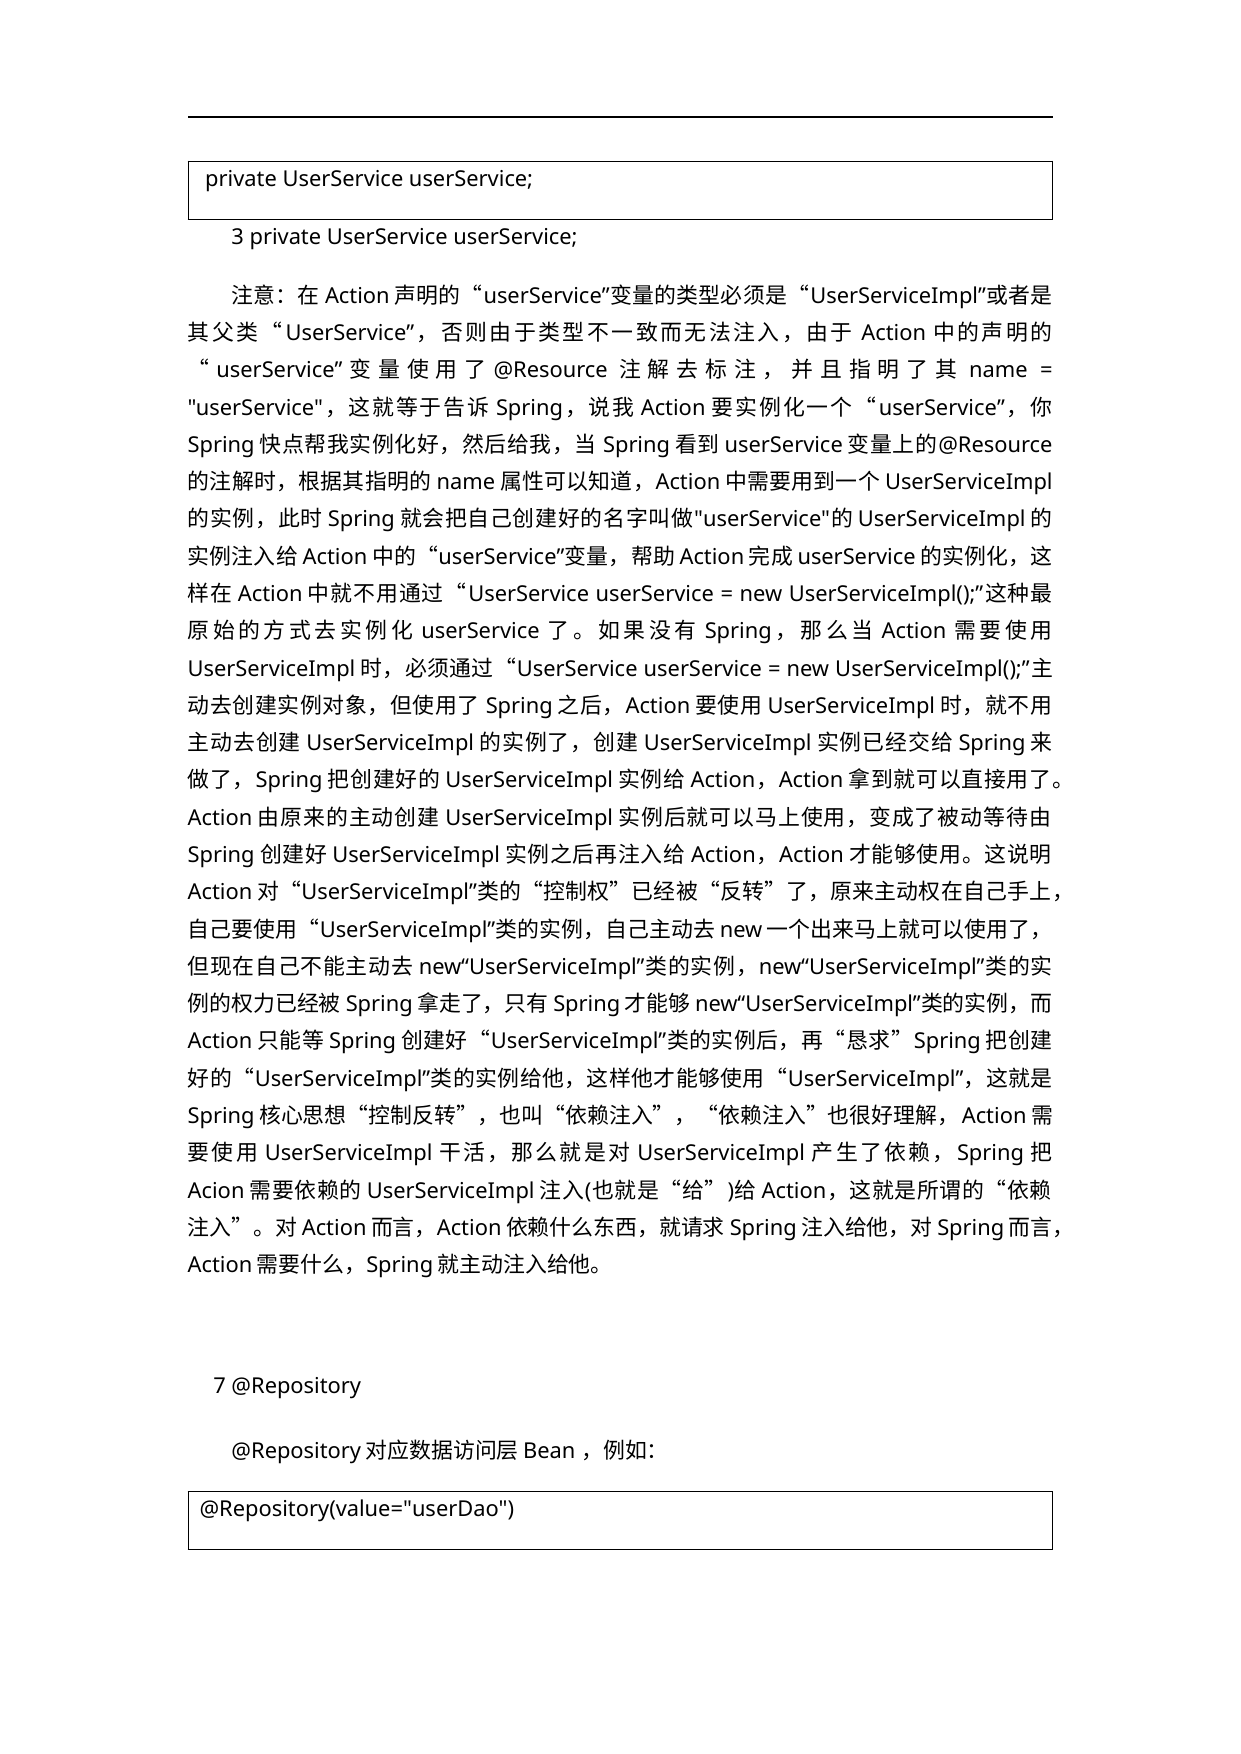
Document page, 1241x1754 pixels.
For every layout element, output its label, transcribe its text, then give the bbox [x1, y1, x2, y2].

text 3 private UserService userService; [187, 220, 1053, 252]
text 注意：在Action声明的“userService”变量的类型必须是“UserServiceImpl”或者是其父类“UserService”，否则由于类型不一致而无法注入，由于Action中的声明的“userService”变量使用了@Resource注解去标注，并且指明了其name = "userService"，这就等于告诉Spring，说我Action要实例化一个“userService”，你Spring快点帮我实例化好，然后给我，当Spring看到userService变量上的@Resource的注解时，根据其指明的name属性可以知道，Action中需要用到一个UserServiceImpl的实例，此时Spring就会把自己创建好的名字叫做"userService"的UserServiceImpl的实例注入给Action中的“userService”变量，帮助Action完成userService的实例化，这样在Action中就不用通过“UserService userService = new UserServiceImpl();”这种最原始的方式去实例化userService了。如果没有Spring，那么当Action需要使用UserServiceImpl时，必须通过“UserService userService = new UserServiceImpl();”主动去创建实例对象，但使用了Spring之后，Action要使用UserServiceImpl时，就不用主动去创建UserServiceImpl的实例了，创建UserServiceImpl实例已经交给Spring来做了，Spring把创建好的UserServiceImpl实例给Action，Action拿到就可以直接用了。Action由原来的主动创建UserServiceImpl实例后就可以马上使用，变成了被动等待由Spring创建好UserServiceImpl实例之后再注入给Action，Action才能够使用。这说明Action对“UserServiceImpl”类的“控制权”已经被“反转”了，原来主动权在自己手上，自己要使用“UserServiceImpl”类的实例，自己主动去new一个出来马上就可以使用了，但现在自己不能主动去new“UserServiceImpl”类的实例，new“UserServiceImpl”类的实例的权力已经被Spring拿走了，只有Spring才能够new“UserServiceImpl”类的实例，而Action只能等Spring创建好“UserServiceImpl”类的实例后，再“恳求”Spring把创建好的“UserServiceImpl”类的实例给他，这样他才能够使用“UserServiceImpl”，这就是Spring核心思想“控制反转”，也叫“依赖注入”，“依赖注入”也很好理解，Action需要使用UserServiceImpl干活，那么就是对UserServiceImpl产生了依赖，Spring把Acion需要依赖的UserServiceImpl注入(也就是“给”)给Action，这就是所谓的“依赖注入”。对Action而言，Action依赖什么东西，就请求Spring注入给他，对Spring而言，Action需要什么，Spring就主动注入给他。 [187, 277, 1053, 1279]
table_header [189, 1492, 1052, 1549]
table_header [189, 162, 1052, 219]
text @Repository对应数据访问层Bean ，例如： [187, 1433, 1053, 1465]
subtitle @Repository [187, 1369, 1053, 1401]
